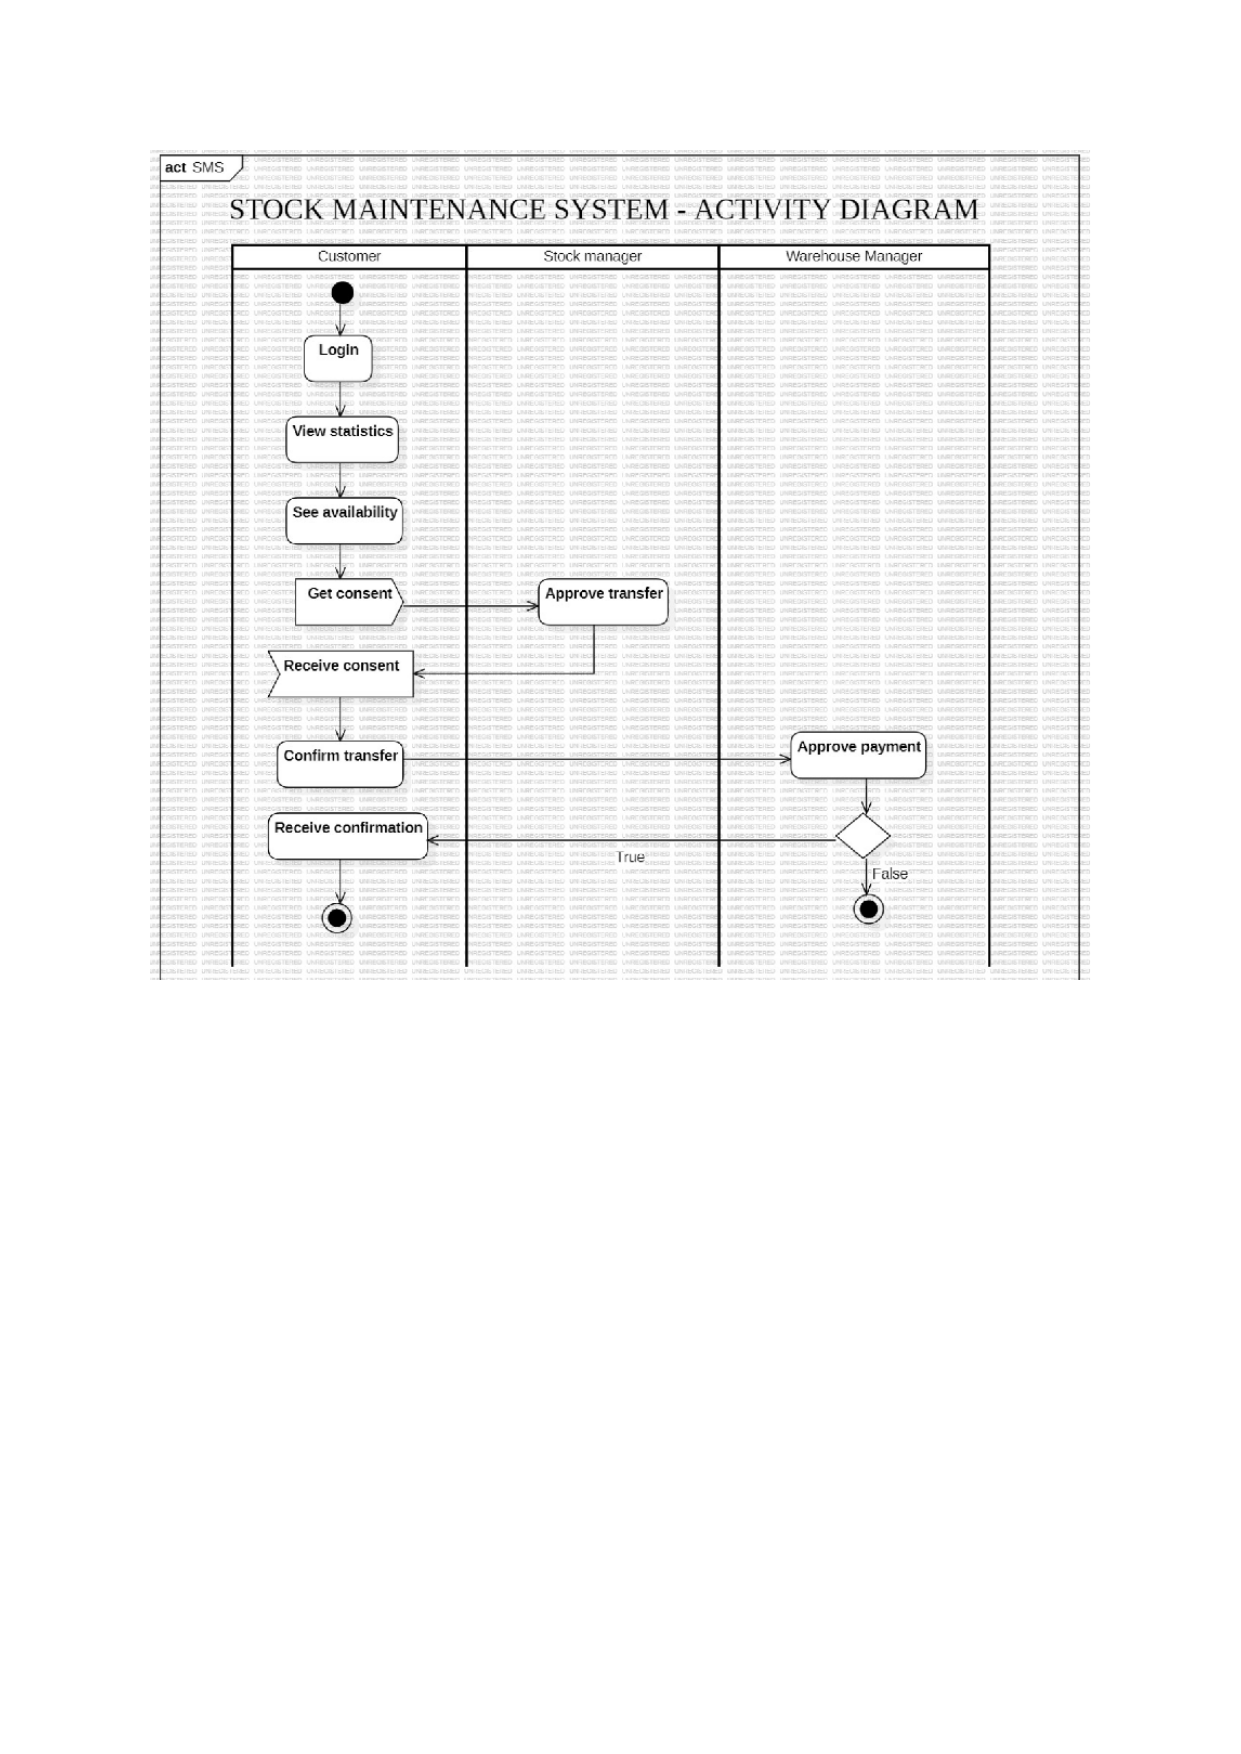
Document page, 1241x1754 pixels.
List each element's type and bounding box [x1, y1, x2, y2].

picture [150, 150, 1091, 980]
